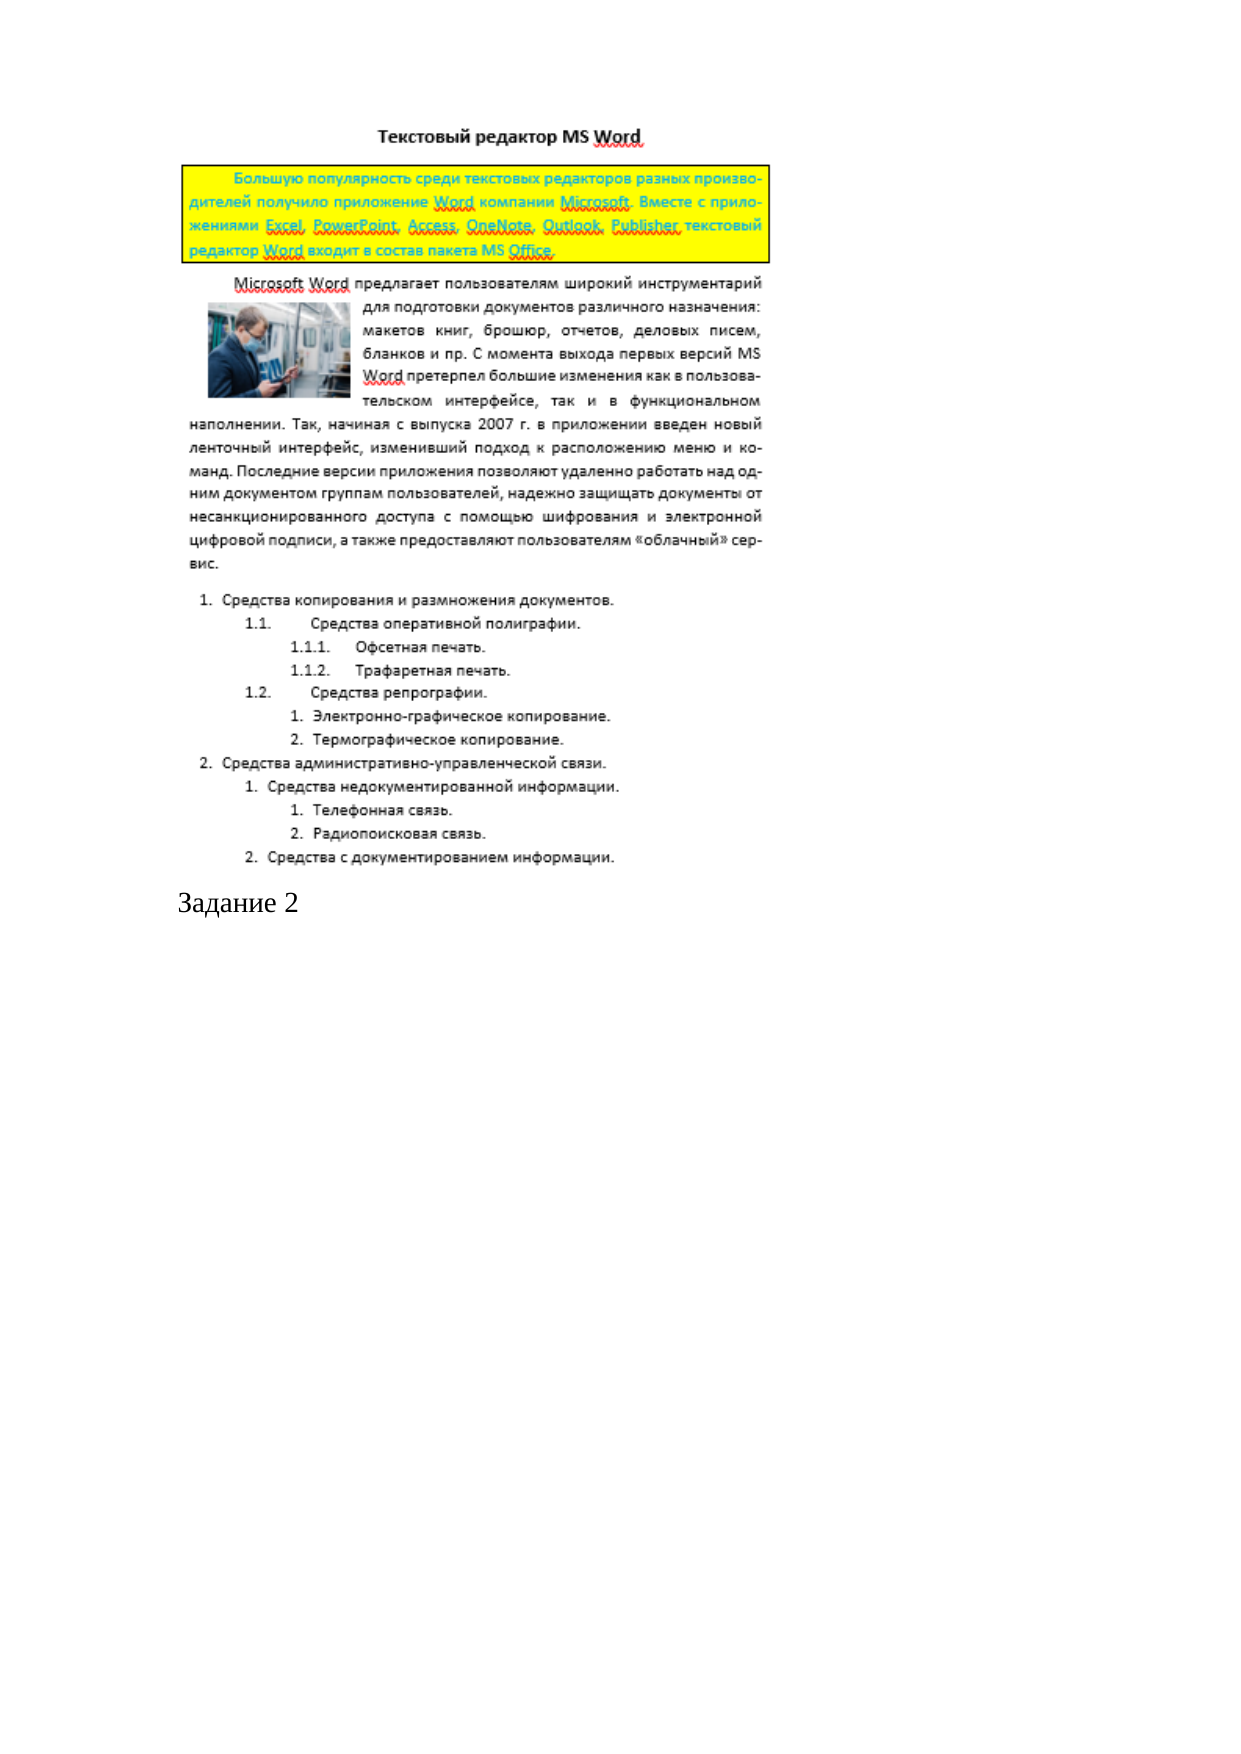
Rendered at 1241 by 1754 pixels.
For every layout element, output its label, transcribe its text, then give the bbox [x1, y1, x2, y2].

text Задание 2 [177, 885, 1152, 919]
picture [177, 118, 778, 886]
